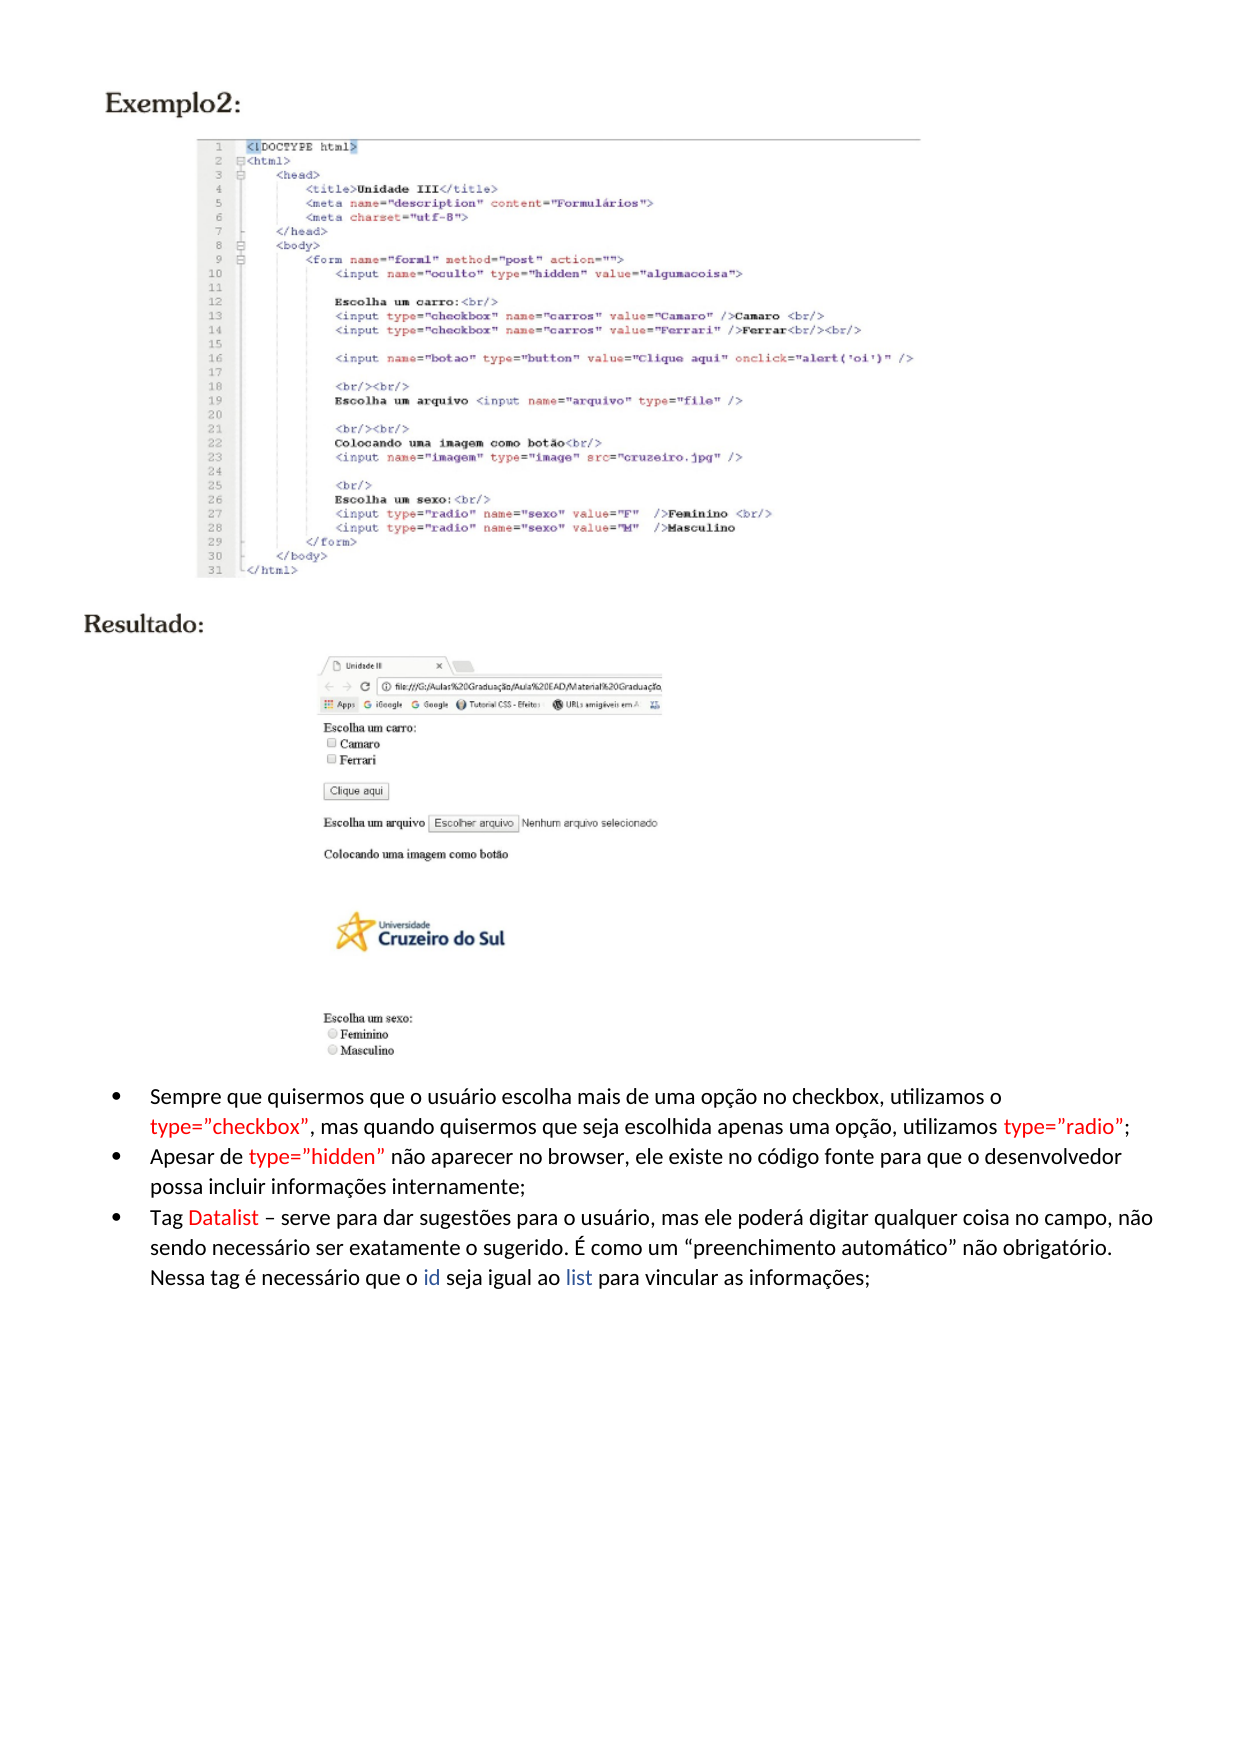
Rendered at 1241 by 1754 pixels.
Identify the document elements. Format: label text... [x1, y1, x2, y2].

list Sempre que quisermos que o usuário escolha mais de uma opção no checkbox, utilizamos o type=”checkbox”, mas quando quisermos que seja escolhida apenas uma opção, utilizamos type=”radio”; [112, 1082, 1165, 1140]
list Tag Datalist – serve para dar sugestões para o usuário, mas ele poderá digitar qualquer coisa no campo, não sendo necessário ser exatamente o sugerido. É como um “preenchimento automático” não obrigatório. Nessa tag é necessário que o id seja igual ao list para vincular as informações; [112, 1203, 1165, 1291]
picture [75, 75, 930, 583]
list Apesar de type=”hidden” não aparecer no browser, ele existe no código fonte para que o desenvolvedor possa incluir informações internamente; [112, 1142, 1165, 1201]
picture [75, 601, 669, 1063]
